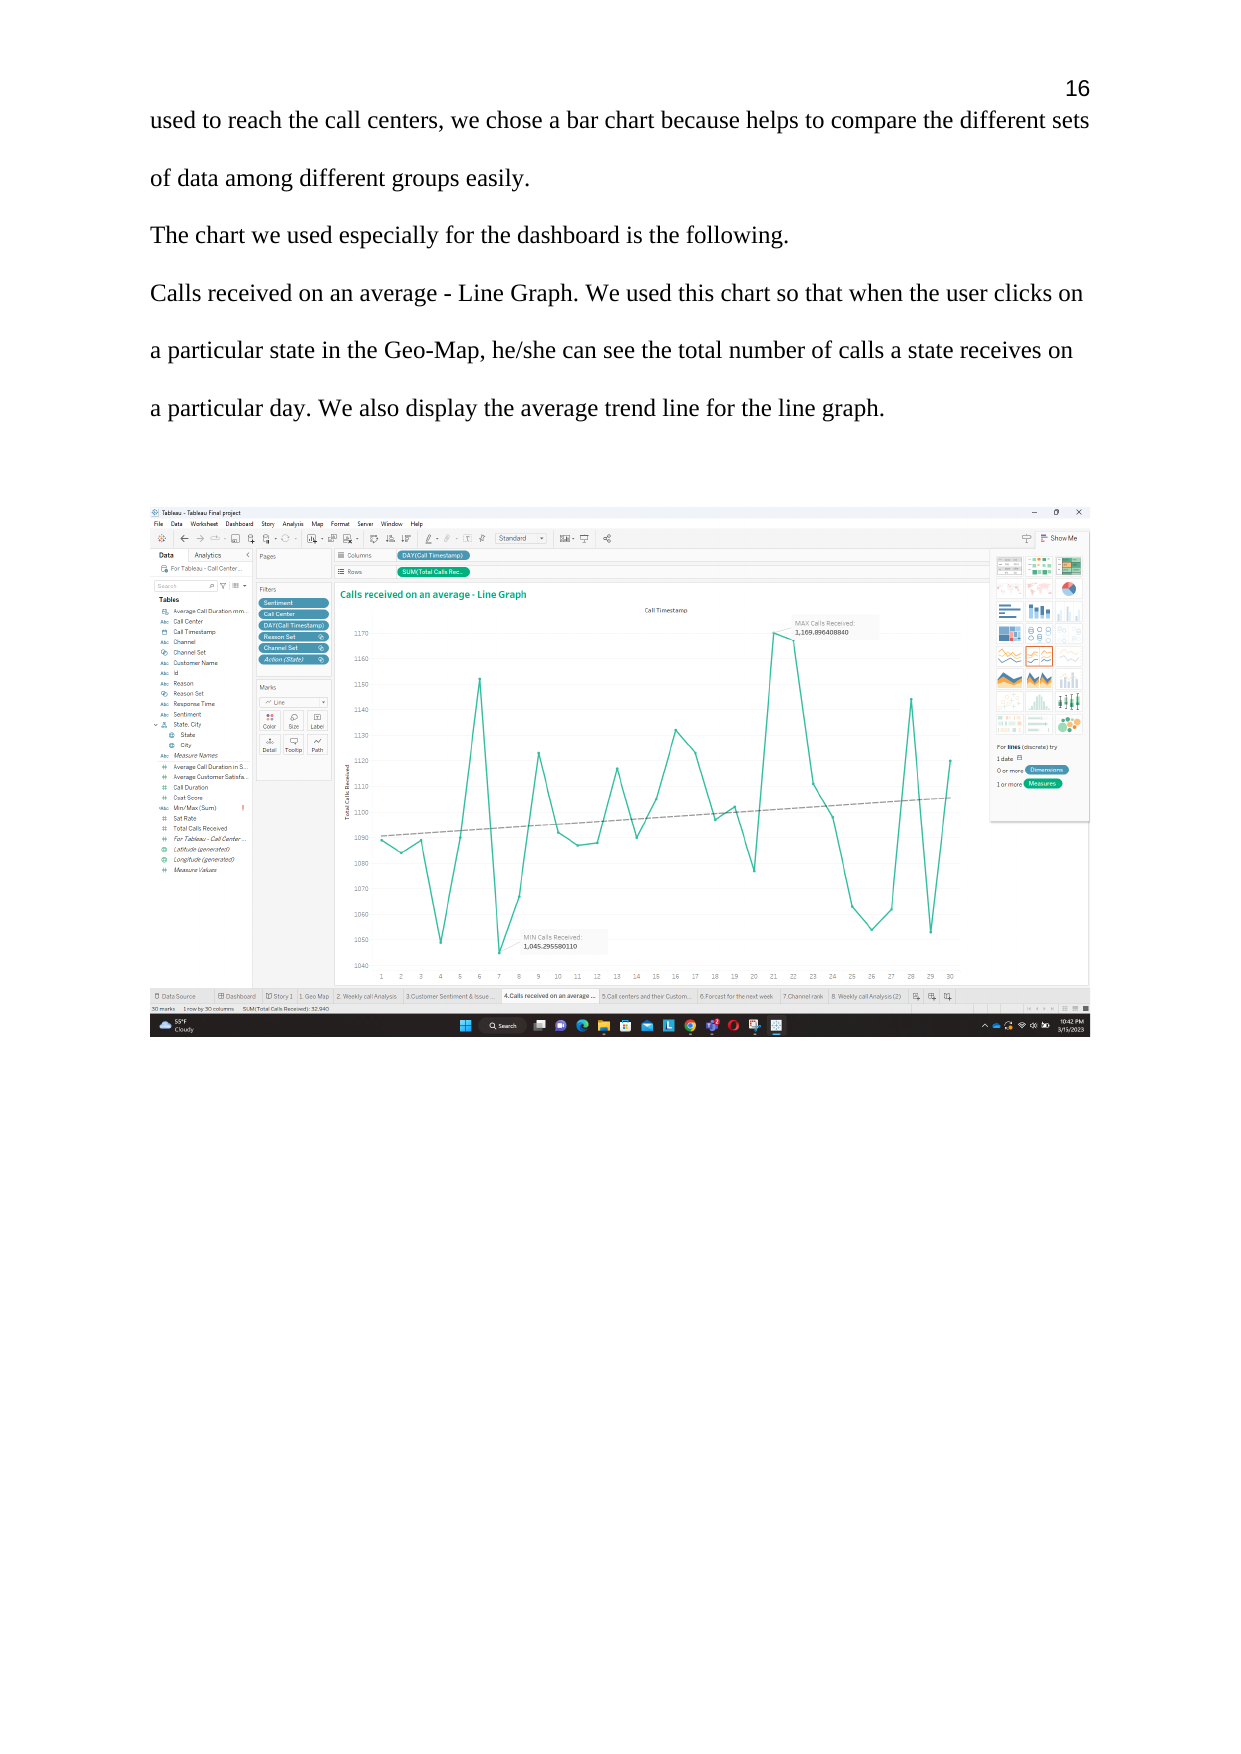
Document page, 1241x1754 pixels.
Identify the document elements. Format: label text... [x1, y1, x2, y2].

text The chart we used especially for the dashboard is the following. [150, 220, 1090, 249]
picture [150, 507, 1091, 1037]
text Calls received on an average - Line Graph. We used this chart so that when the user clicks on a particular state in the Geo-Map, he/she can see the total number of calls a state receives on a particular day. We also display the average trend line for the line graph. [150, 278, 1090, 421]
text used to reach the call centers, we chose a bar chart because helps to compare the different sets of data among different groups easily. [150, 105, 1090, 191]
